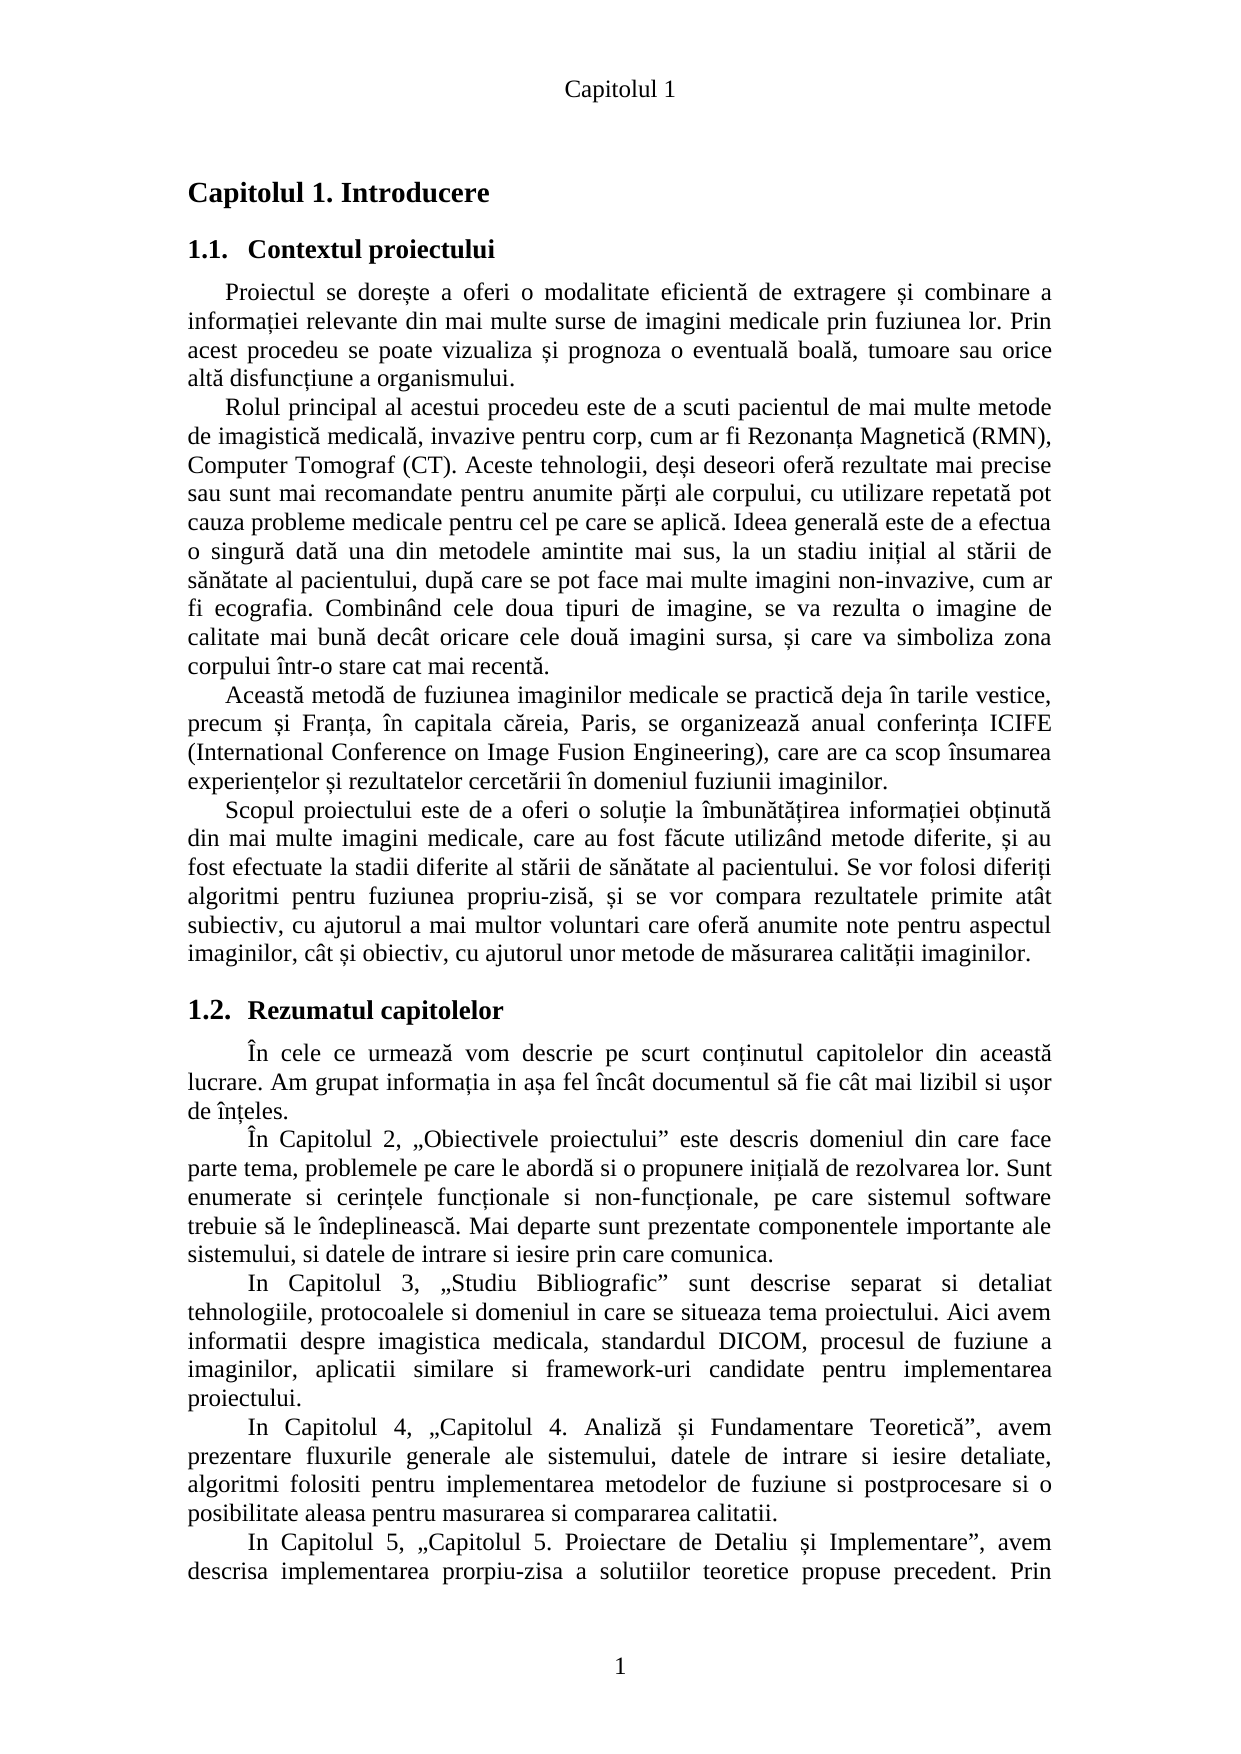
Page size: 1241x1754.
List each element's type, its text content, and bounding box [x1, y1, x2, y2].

text Proiectul se dorește a oferi o modalitate eficientă de extragere și combinare a informației relevante din mai multe surse de imagini medicale prin fuziunea lor. Prin acest procedeu se poate vizualiza și prognoza o eventuală boală, tumoare sau orice altă disfuncțiune a organismului. [187, 277, 1053, 392]
text In Capitolul 3, „Studiu Bibliografic” sunt descrise separat si detaliat tehnologiile, protocoalele si domeniul in care se situeaza tema proiectului. Aici avem informatii despre imagistica medicala, standardul DICOM, procesul de fuziune a imaginilor, aplicatii similare si framework-uri candidate pentru implementarea proiectului. [187, 1268, 1053, 1412]
text În Capitolul 2, „Obiectivele proiectului” este descris domeniul din care face parte tema, problemele pe care le abordă si o propunere inițială de rezolvarea lor. Sunt enumerate si cerințele funcționale si non-funcționale, pe care sistemul software trebuie să le îndeplinească. Mai departe sunt prezentate componentele importante ale sistemului, si datele de intrare si iesire prin care comunica. [187, 1124, 1053, 1268]
subtitle Rezumatul capitolelor [187, 992, 1053, 1026]
text În cele ce urmează vom descrie pe scurt conținutul capitolelor din această lucrare. Am grupat informația in așa fel încât documentul să fie cât mai lizibil si ușor de înțeles. [187, 1038, 1053, 1124]
subtitle Contextul proiectului [187, 233, 1053, 265]
text Scopul proiectului este de a oferi o soluție la îmbunătățirea informației obținută din mai multe imagini medicale, care au fost făcute utilizând metode diferite, și au fost efectuate la stadii diferite al stării de sănătate al pacientului. Se vor folosi diferiți algoritmi pentru fuziunea propriu-zisă, și se vor compara rezultatele primite atât subiectiv, cu ajutorul a mai multor voluntari care oferă anumite note pentru aspectul imaginilor, cât și obiectiv, cu ajutorul unor metode de măsurarea calității imaginilor. [187, 795, 1053, 967]
text Rolul principal al acestui procedeu este de a scuti pacientul de mai multe metode de imagistică medicală, invazive pentru corp, cum ar fi Rezonanța Magnetică (RMN), Computer Tomograf (CT). Aceste tehnologii, deși deseori oferă rezultate mai precise sau sunt mai recomandate pentru anumite părți ale corpului, cu utilizare repetată pot cauza probleme medicale pentru cel pe care se aplică. Ideea generală este de a efectua o singură dată una din metodele amintite mai sus, la un stadiu inițial al stării de sănătate al pacientului, după care se pot face mai multe imagini non-invazive, cum ar fi ecografia. Combinând cele doua tipuri de imagine, se va rezulta o imagine de calitate mai bună decât oricare cele două imagini sursa, și care va simboliza zona corpului într-o stare cat mai recentă. [187, 392, 1053, 680]
text In Capitolul 4, „Capitolul 4. Analiză și Fundamentare Teoretică”, avem prezentare fluxurile generale ale sistemului, datele de intrare si iesire detaliate, algoritmi folositi pentru implementarea metodelor de fuziune si postprocesare si o posibilitate aleasa pentru masurarea si compararea calitatii. [187, 1412, 1053, 1527]
subtitle Introducere [187, 175, 1053, 208]
text Această metodă de fuziunea imaginilor medicale se practică deja în tarile vestice, precum și Franța, în capitala căreia, Paris, se organizează anual conferința ICIFE (International Conference on Image Fusion Engineering), care are ca scop însumarea experiențelor și rezultatelor cercetării în domeniul fuziunii imaginilor. [187, 680, 1053, 795]
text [187, 1527, 1053, 1584]
